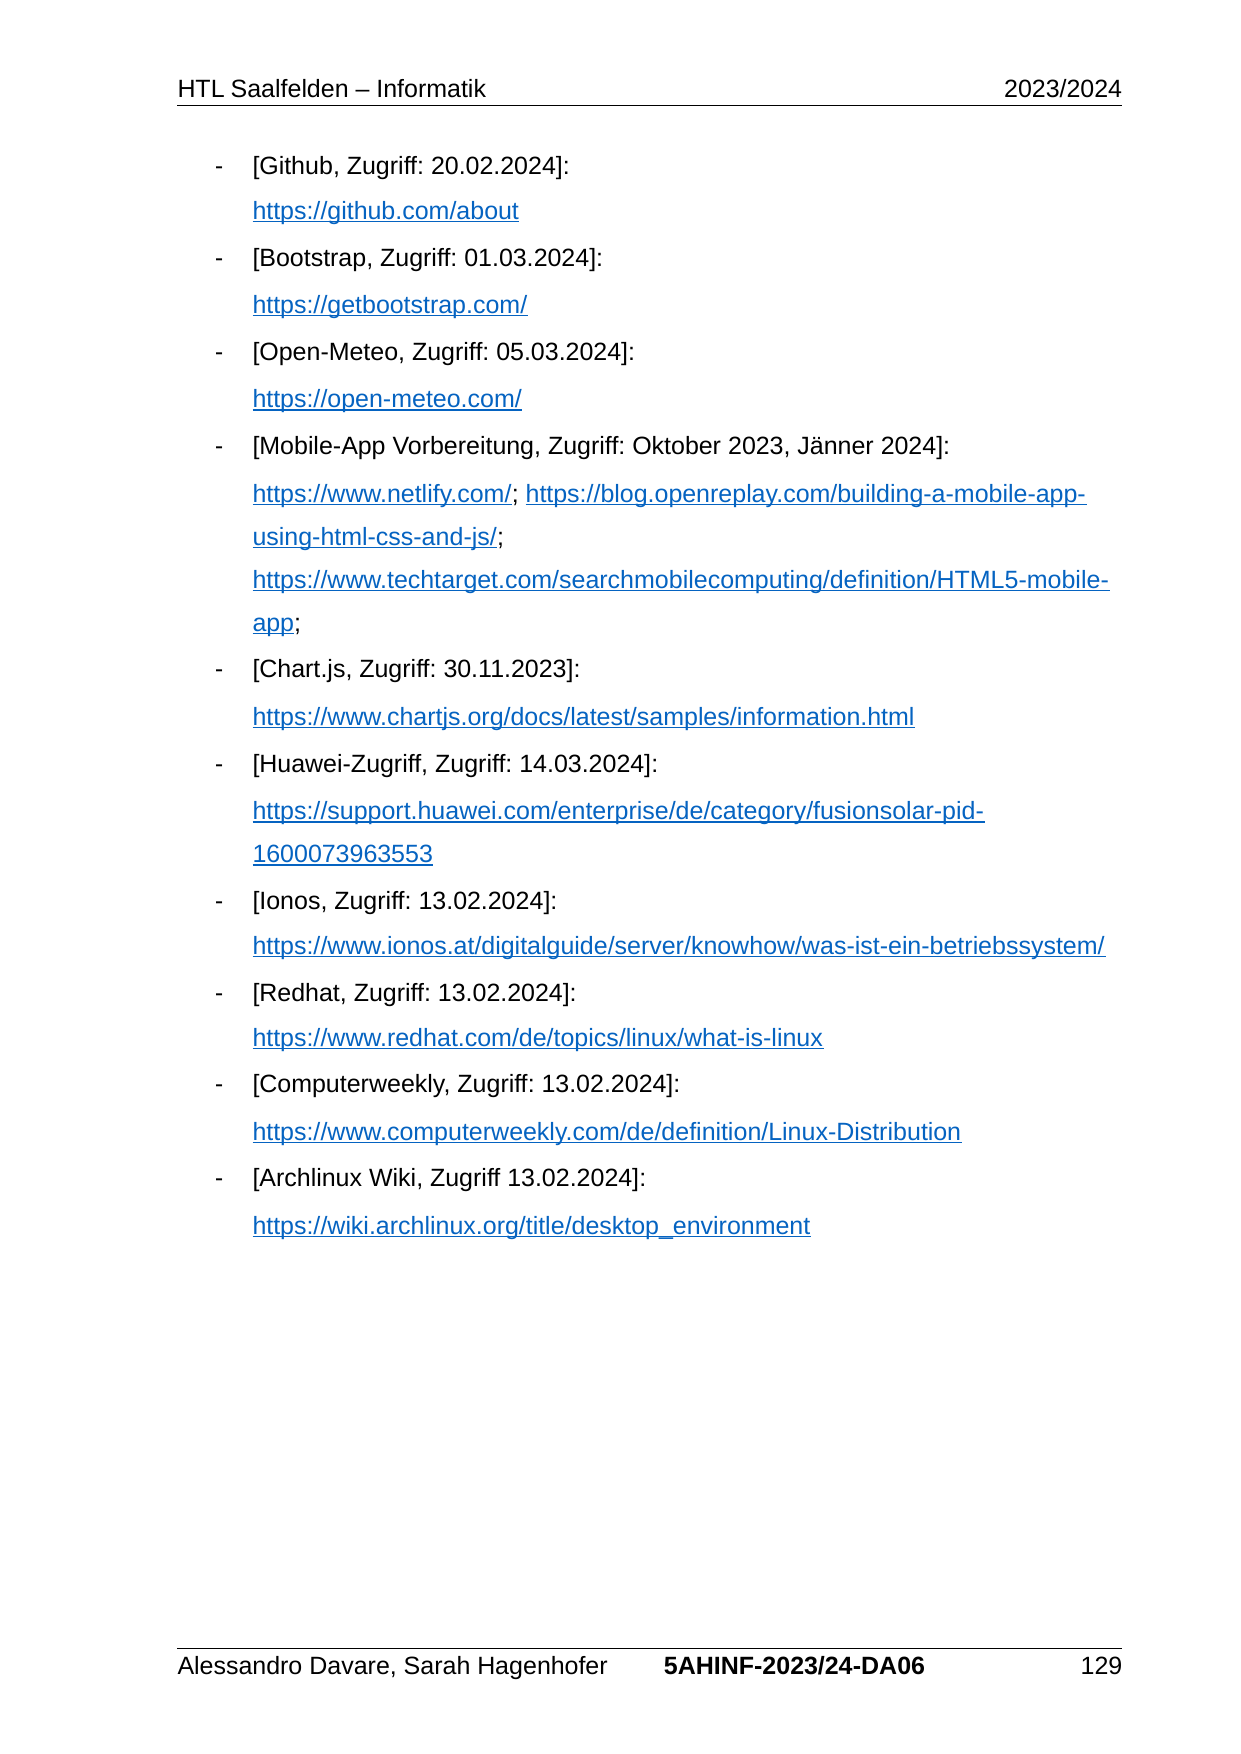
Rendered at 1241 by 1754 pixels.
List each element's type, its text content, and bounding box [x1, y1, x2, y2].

list https://getbootstrap.com/ [252, 290, 1122, 319]
list https://support.huawei.com/enterprise/de/category/fusionsolar-pid-1600073963553 [252, 796, 1122, 868]
list [Open-Meteo, Zugriff: 05.03.2024]: [215, 333, 1122, 367]
list https://wiki.archlinux.org/title/desktop_environment [252, 1211, 1122, 1240]
list [Redhat, Zugriff: 13.02.2024]: https://www.redhat.com/de/topics/linux/what-is-linux [215, 974, 1122, 1051]
list [Bootstrap, Zugriff: 01.03.2024]: [215, 239, 1122, 273]
list https://www.computerweekly.com/de/definition/Linux-Distribution [252, 1117, 1122, 1146]
list [Computerweekly, Zugriff: 13.02.2024]: [215, 1066, 1122, 1100]
list [Github, Zugriff: 20.02.2024]: https://github.com/about [215, 148, 1122, 225]
list [Ionos, Zugriff: 13.02.2024]: https://www.ionos.at/digitalguide/server/knowhow/was-ist-ein-betriebssystem/ [215, 883, 1122, 960]
list [Huawei-Zugriff, Zugriff: 14.03.2024]: [215, 745, 1122, 779]
list [Chart.js, Zugriff: 30.11.2023]: [215, 651, 1122, 685]
list https://www.chartjs.org/docs/latest/samples/information.html [252, 702, 1122, 731]
list https://www.netlify.com/; https://blog.openreplay.com/building-a-mobile-app-using-html-css-and-js/; https://www.techtarget.com/searchmobilecomputing/definition/HTML5-mobile-app; [252, 479, 1122, 637]
list [Mobile-App Vorbereitung, Zugriff: Oktober 2023, Jänner 2024]: [215, 428, 1122, 462]
list [Archlinux Wiki, Zugriff 13.02.2024]: [215, 1160, 1122, 1194]
list https://open-meteo.com/ [252, 384, 1122, 413]
